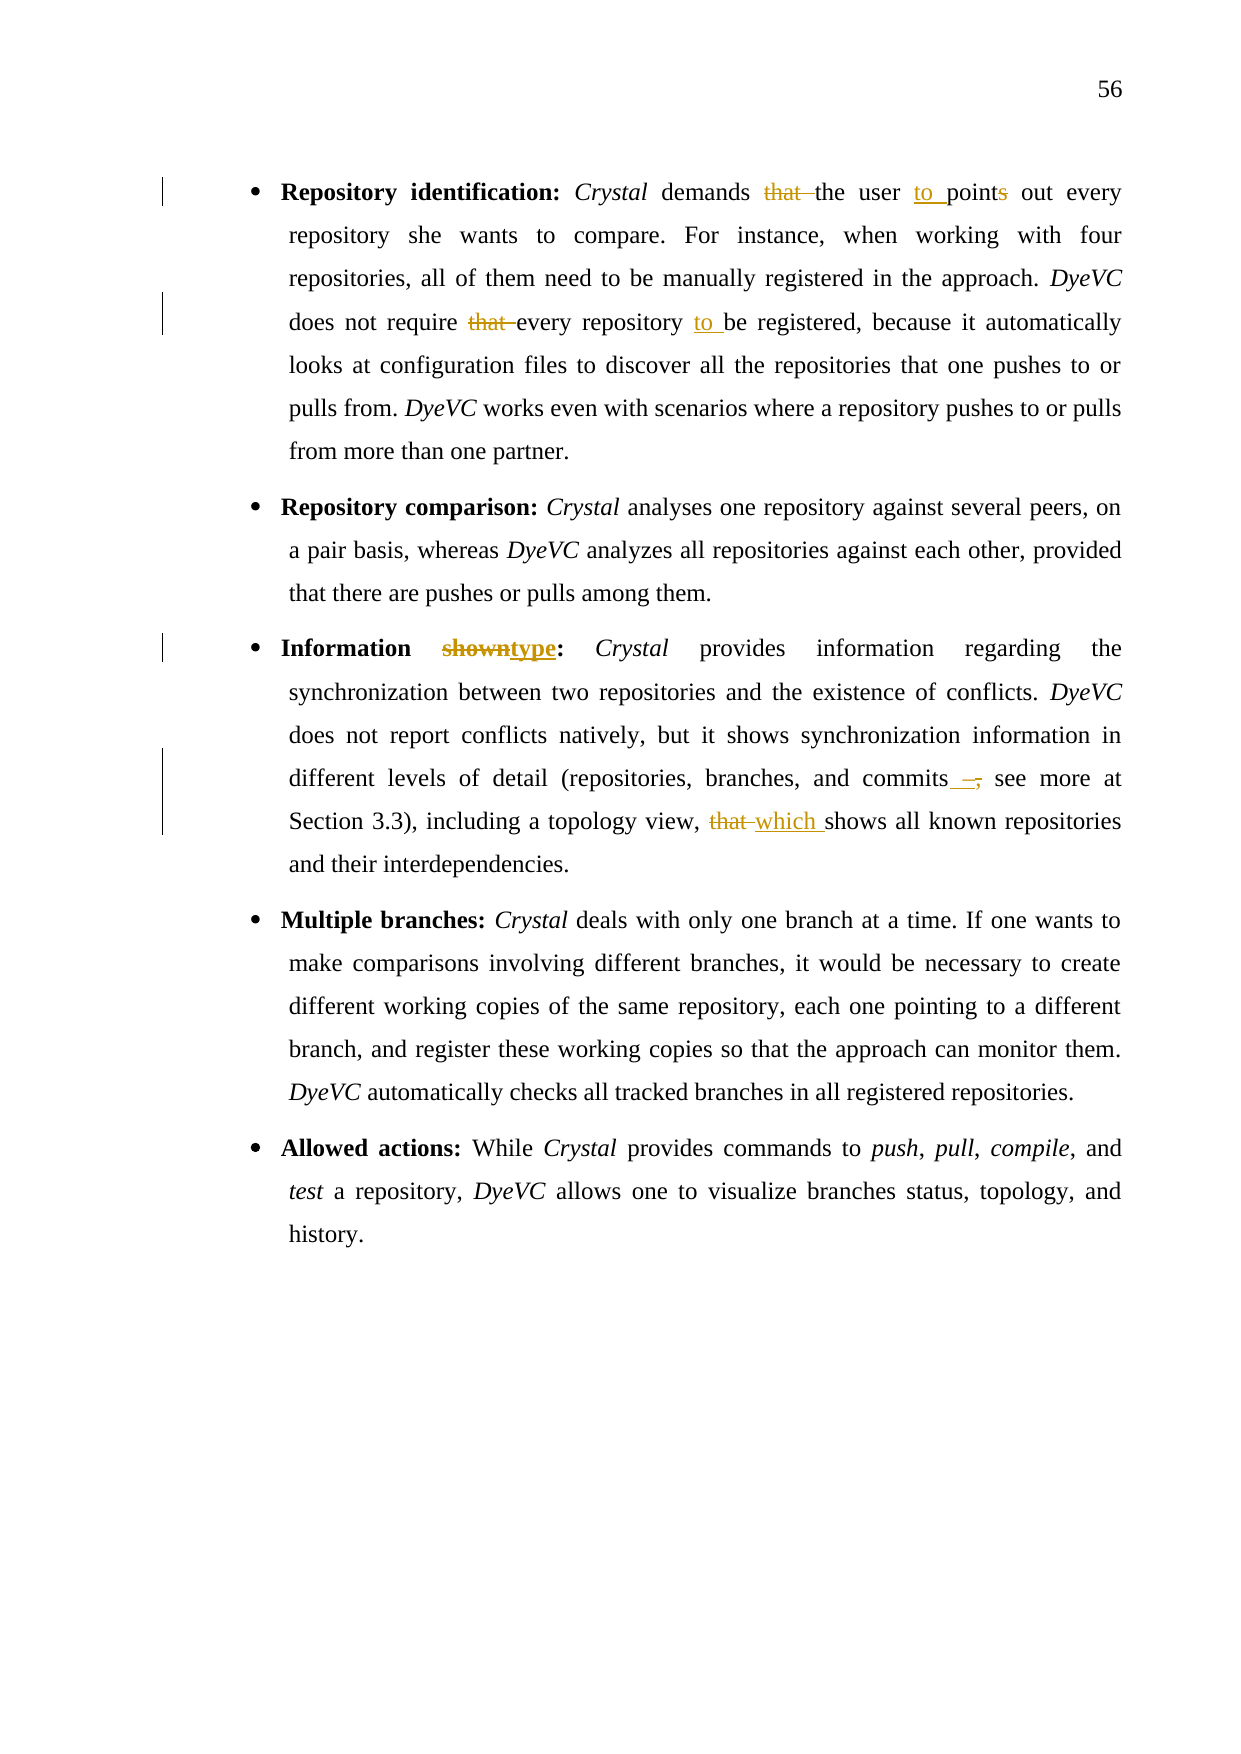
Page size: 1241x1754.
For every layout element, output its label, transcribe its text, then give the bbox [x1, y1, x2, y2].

list Multiple branches: Crystal deals with only one branch at a time. If one wants to make comparisons involving different branches, it would be necessary to create different working copies of the same repository, each one pointing to a different branch, and register these working copies so that the approach can monitor them. DyeVC automatically checks all tracked branches in all registered repositories. [251, 905, 1122, 1106]
list Information : Crystal provides information regarding the synchronization between two repositories and the existence of conflicts. DyeVC does not report conflicts natively, but it shows synchronization information in different levels of detail (repositories, branches, and commits see more at Section 3.3), including a topology view, shows all known repositories and their interdependencies. [251, 633, 1122, 878]
list Repository identification: Crystal demands the user point out every repository she wants to compare. For instance, when working with four repositories, all of them need to be manually registered in the approach. DyeVC does not require every repository be registered, because it automatically looks at configuration files to discover all the repositories that one pushes to or pulls from. DyeVC works even with scenarios where a repository pushes to or pulls from more than one partner. [251, 177, 1122, 465]
list Allowed actions: While Crystal provides commands to push, pull, compile, and test a repository, DyeVC allows one to visualize branches status, topology, and history. [251, 1133, 1122, 1248]
list Repository comparison: Crystal analyses one repository against several peers, on a pair basis, whereas DyeVC analyzes all repositories against each other, provided that there are pushes or pulls among them. [251, 492, 1122, 607]
